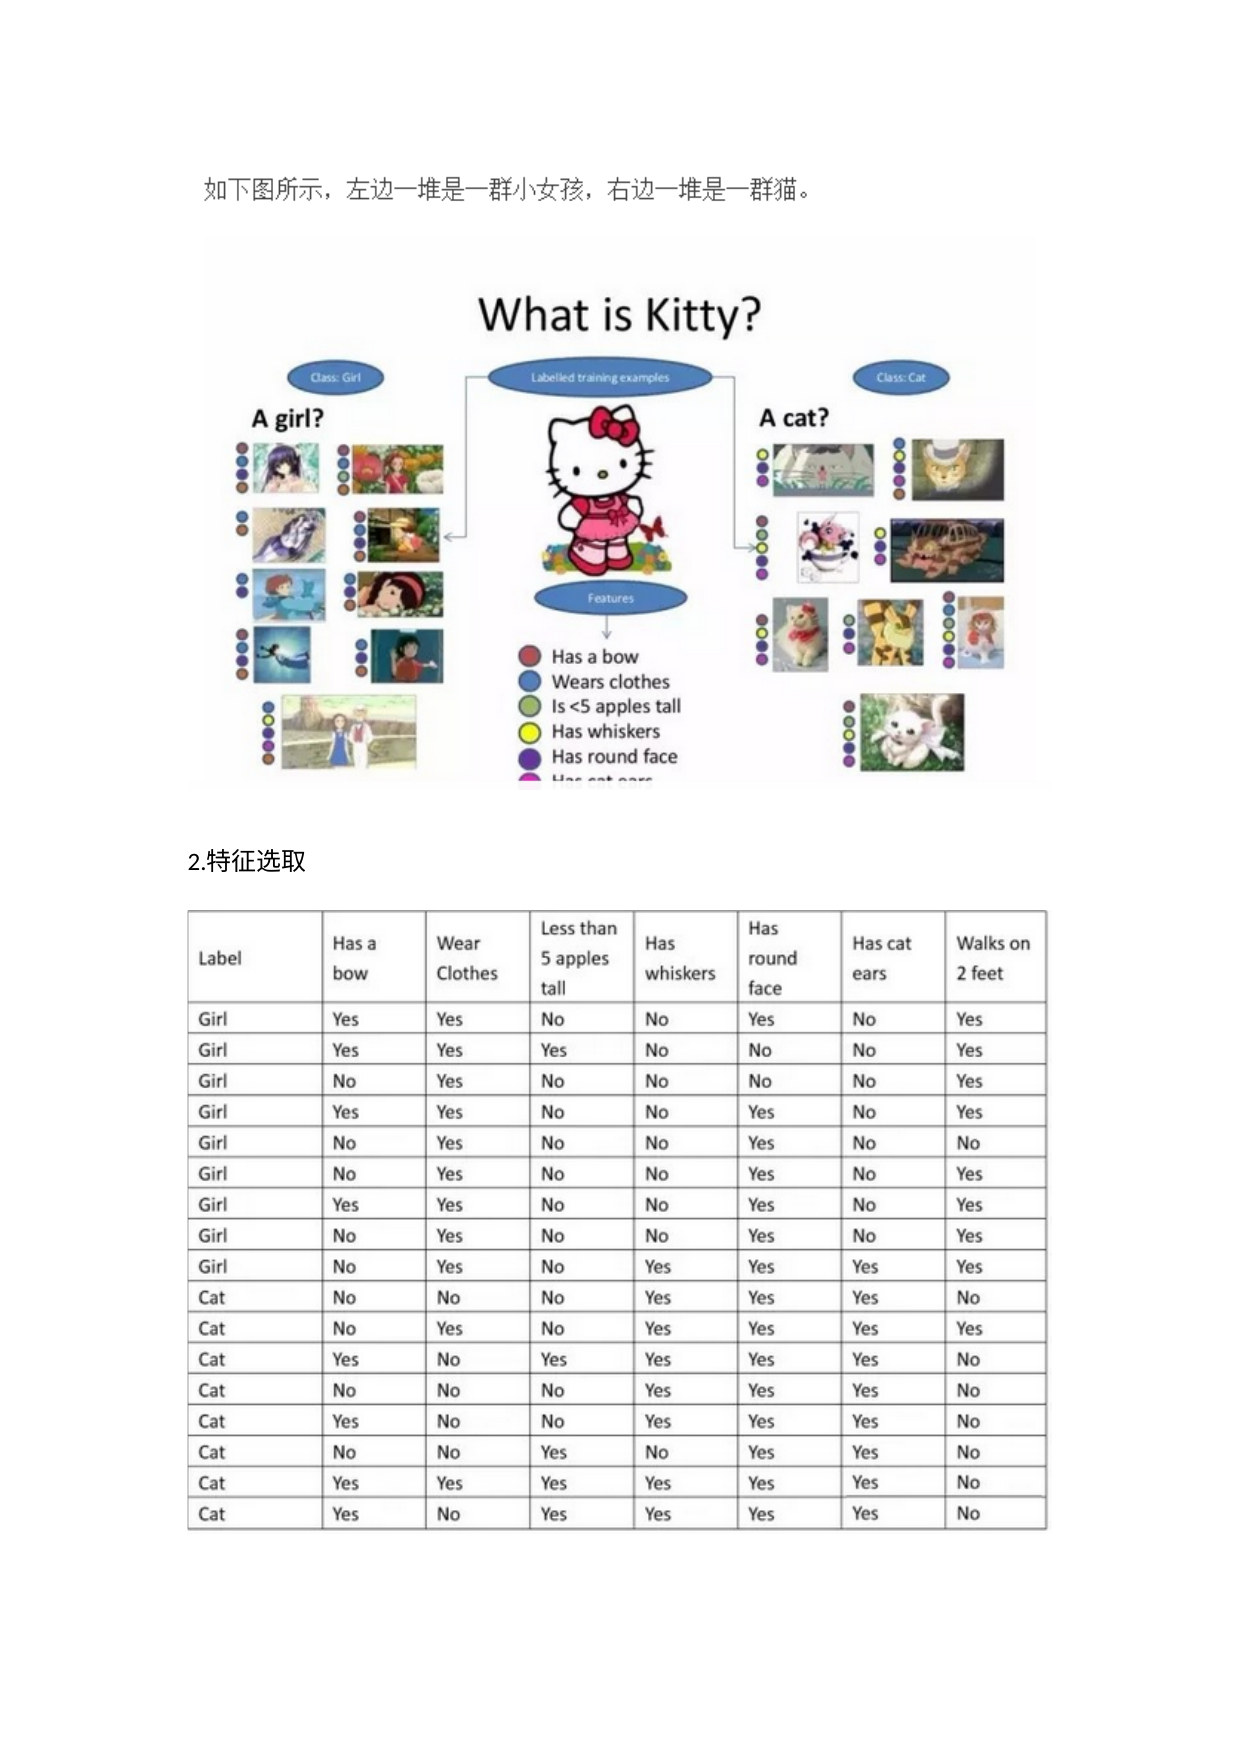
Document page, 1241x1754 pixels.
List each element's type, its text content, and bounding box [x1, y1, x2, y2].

picture [187, 162, 1053, 790]
picture [187, 910, 1053, 1534]
text 2.特征选取 [187, 827, 1053, 892]
